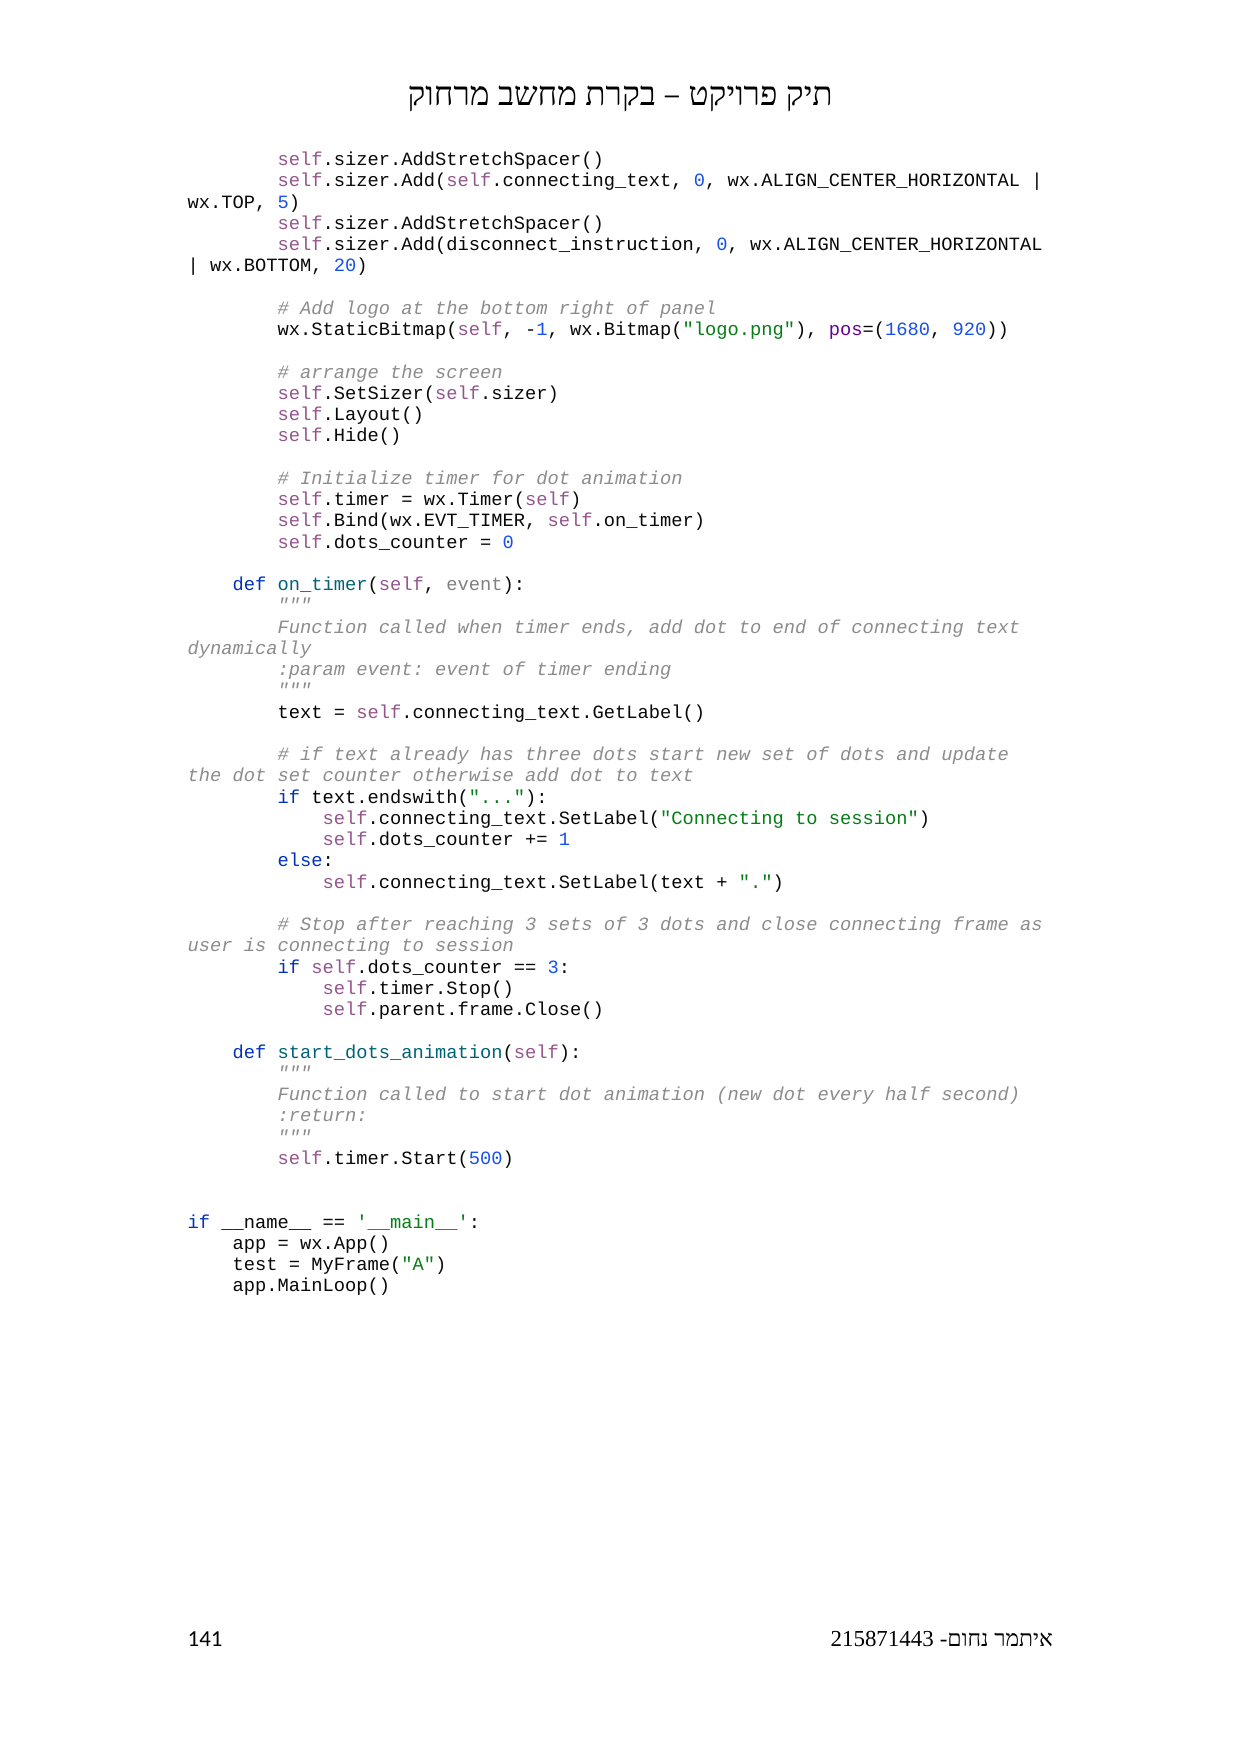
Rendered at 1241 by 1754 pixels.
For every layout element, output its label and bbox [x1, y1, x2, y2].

text [187, 150, 1053, 1297]
